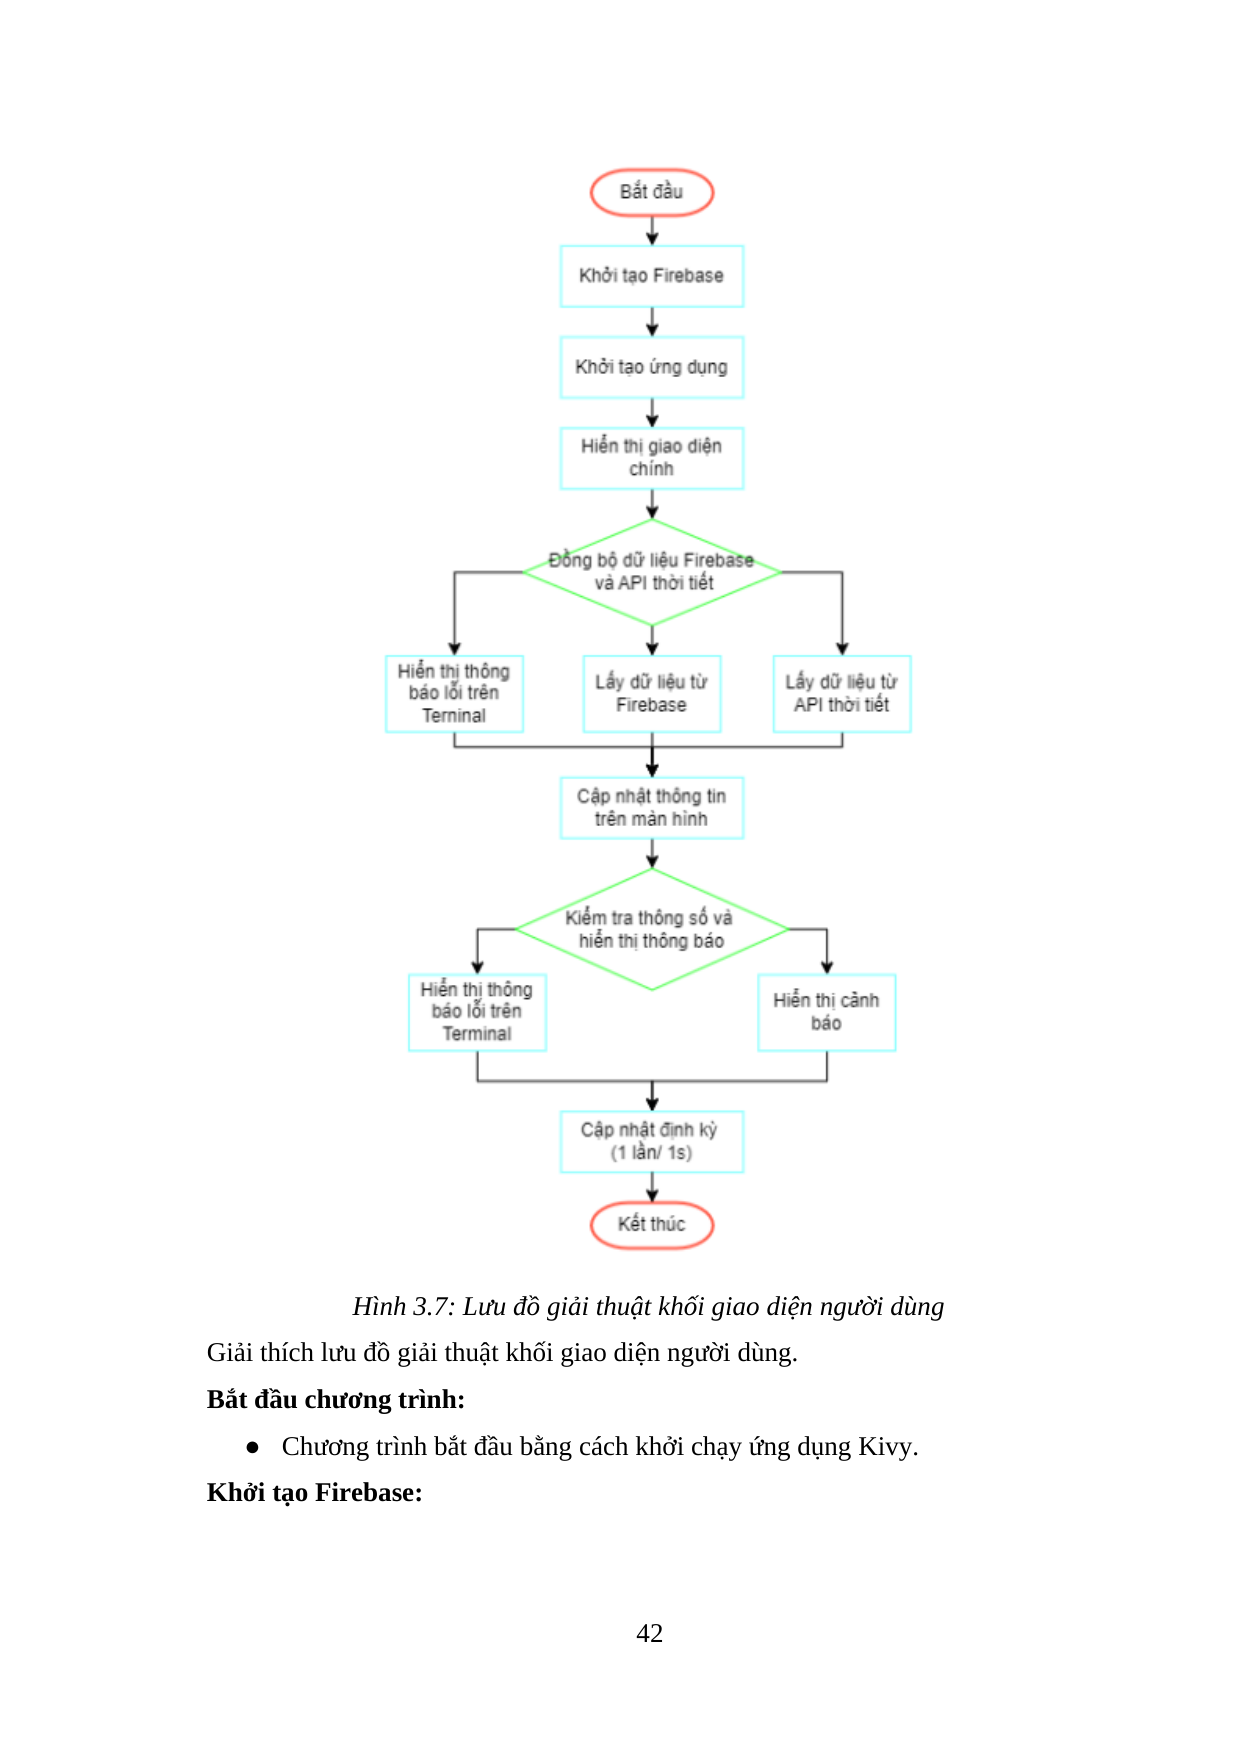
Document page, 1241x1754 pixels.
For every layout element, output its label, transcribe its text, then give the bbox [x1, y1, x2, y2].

text Giải thích lưu đồ giải thuật khối giao diện người dùng. [207, 1336, 1093, 1367]
picture [360, 147, 939, 1275]
text Bắt đầu chương trình: [207, 1383, 1093, 1414]
text Hình 3.7: Lưu đồ giải thuật khối giao diện người dùng [207, 1290, 1093, 1321]
list Chương trình bắt đầu bằng cách khởi chạy ứng dụng Kivy. [244, 1430, 1093, 1461]
text Khởi tạo Firebase: [207, 1476, 1093, 1507]
